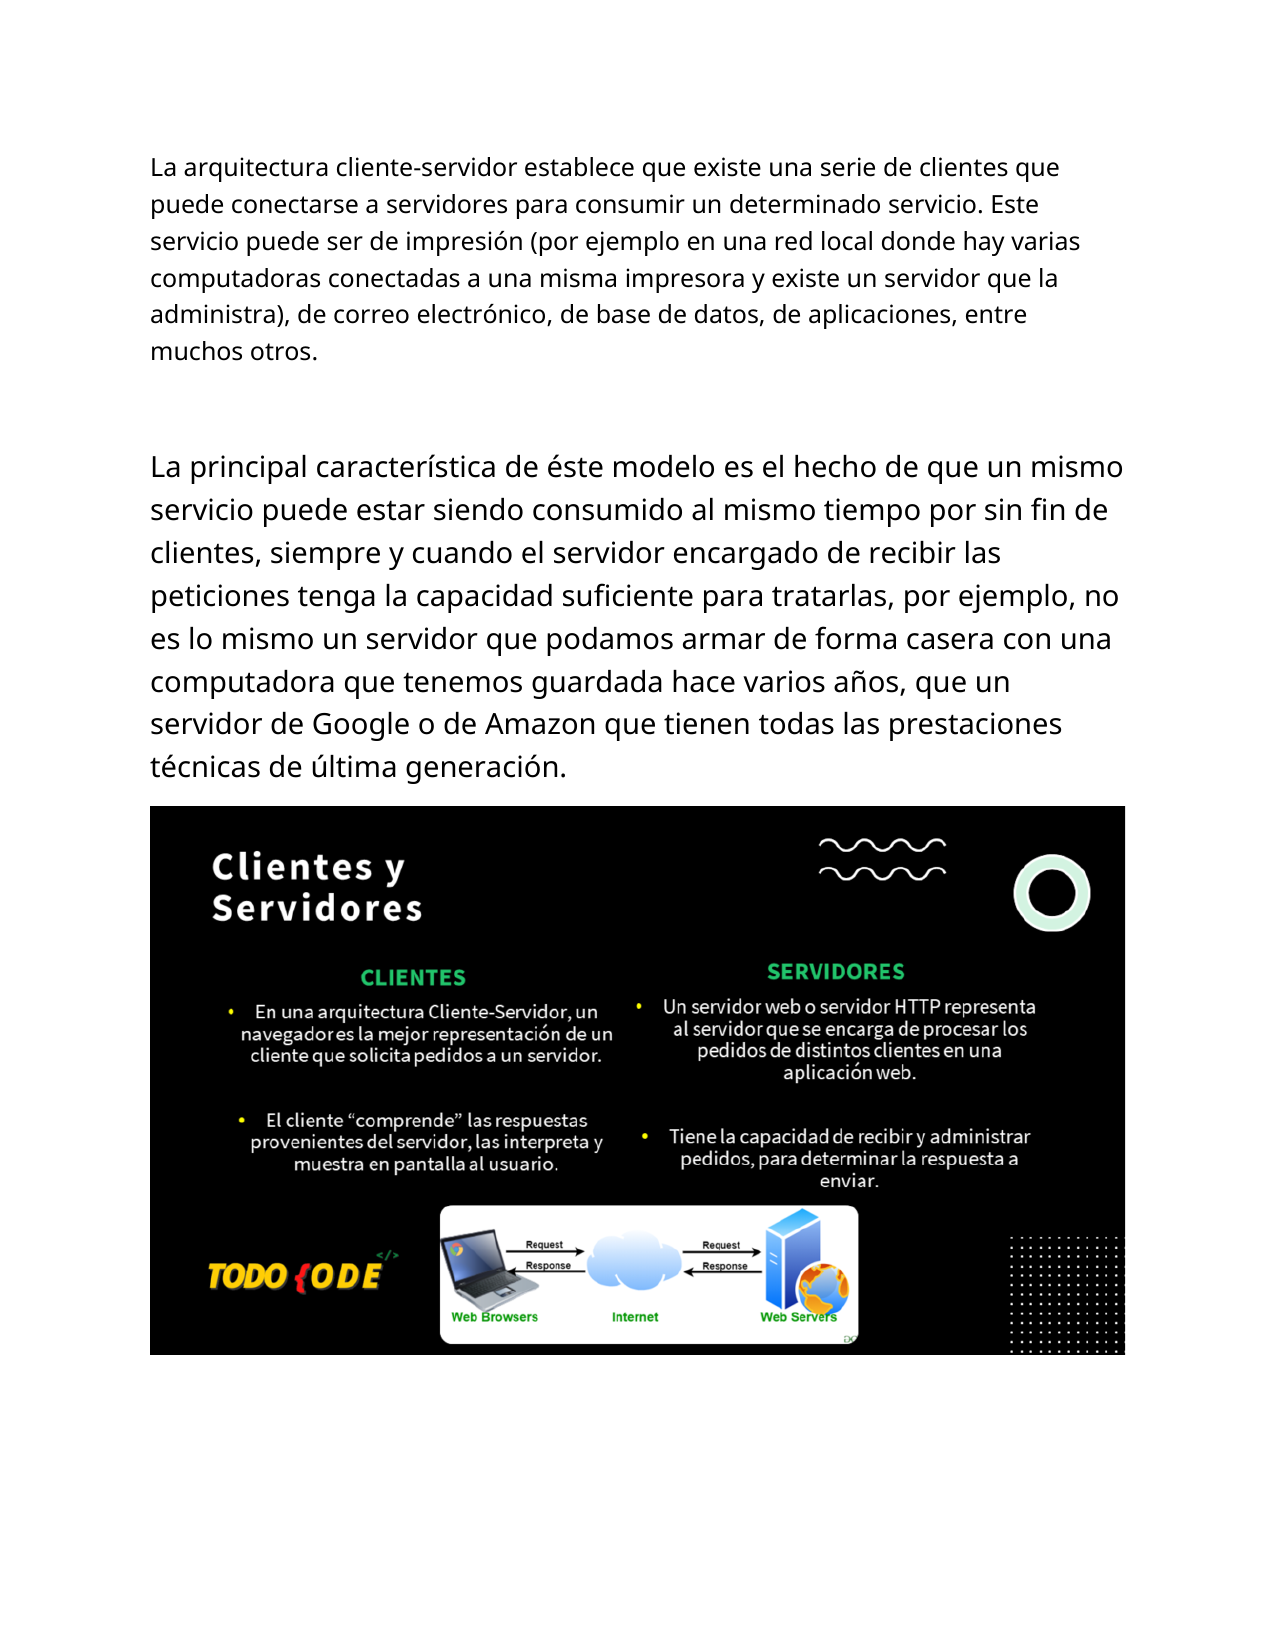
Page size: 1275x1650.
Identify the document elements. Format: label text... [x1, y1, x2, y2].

picture [150, 806, 1125, 1355]
text La arquitectura cliente-servidor establece que existe una serie de clientes que puede conectarse a servidores para consumir un determinado servicio. Este servicio puede ser de impresión (por ejemplo en una red local donde hay varias computadoras conectadas a una misma impresora y existe un servidor que la administra), de correo electrónico, de base de datos, de aplicaciones, entre muchos otros. [150, 150, 1125, 368]
text La principal característica de éste modelo es el hecho de que un mismo servicio puede estar siendo consumido al mismo tiempo por sin fin de clientes, siempre y cuando el servidor encargado de recibir las peticiones tenga la capacidad suficiente para tratarlas, por ejemplo, no es lo mismo un servidor que podamos armar de forma casera con una computadora que tenemos guardada hace varios años, que un servidor de Google o de Amazon que tienen todas las prestaciones técnicas de última generación. [150, 447, 1125, 786]
